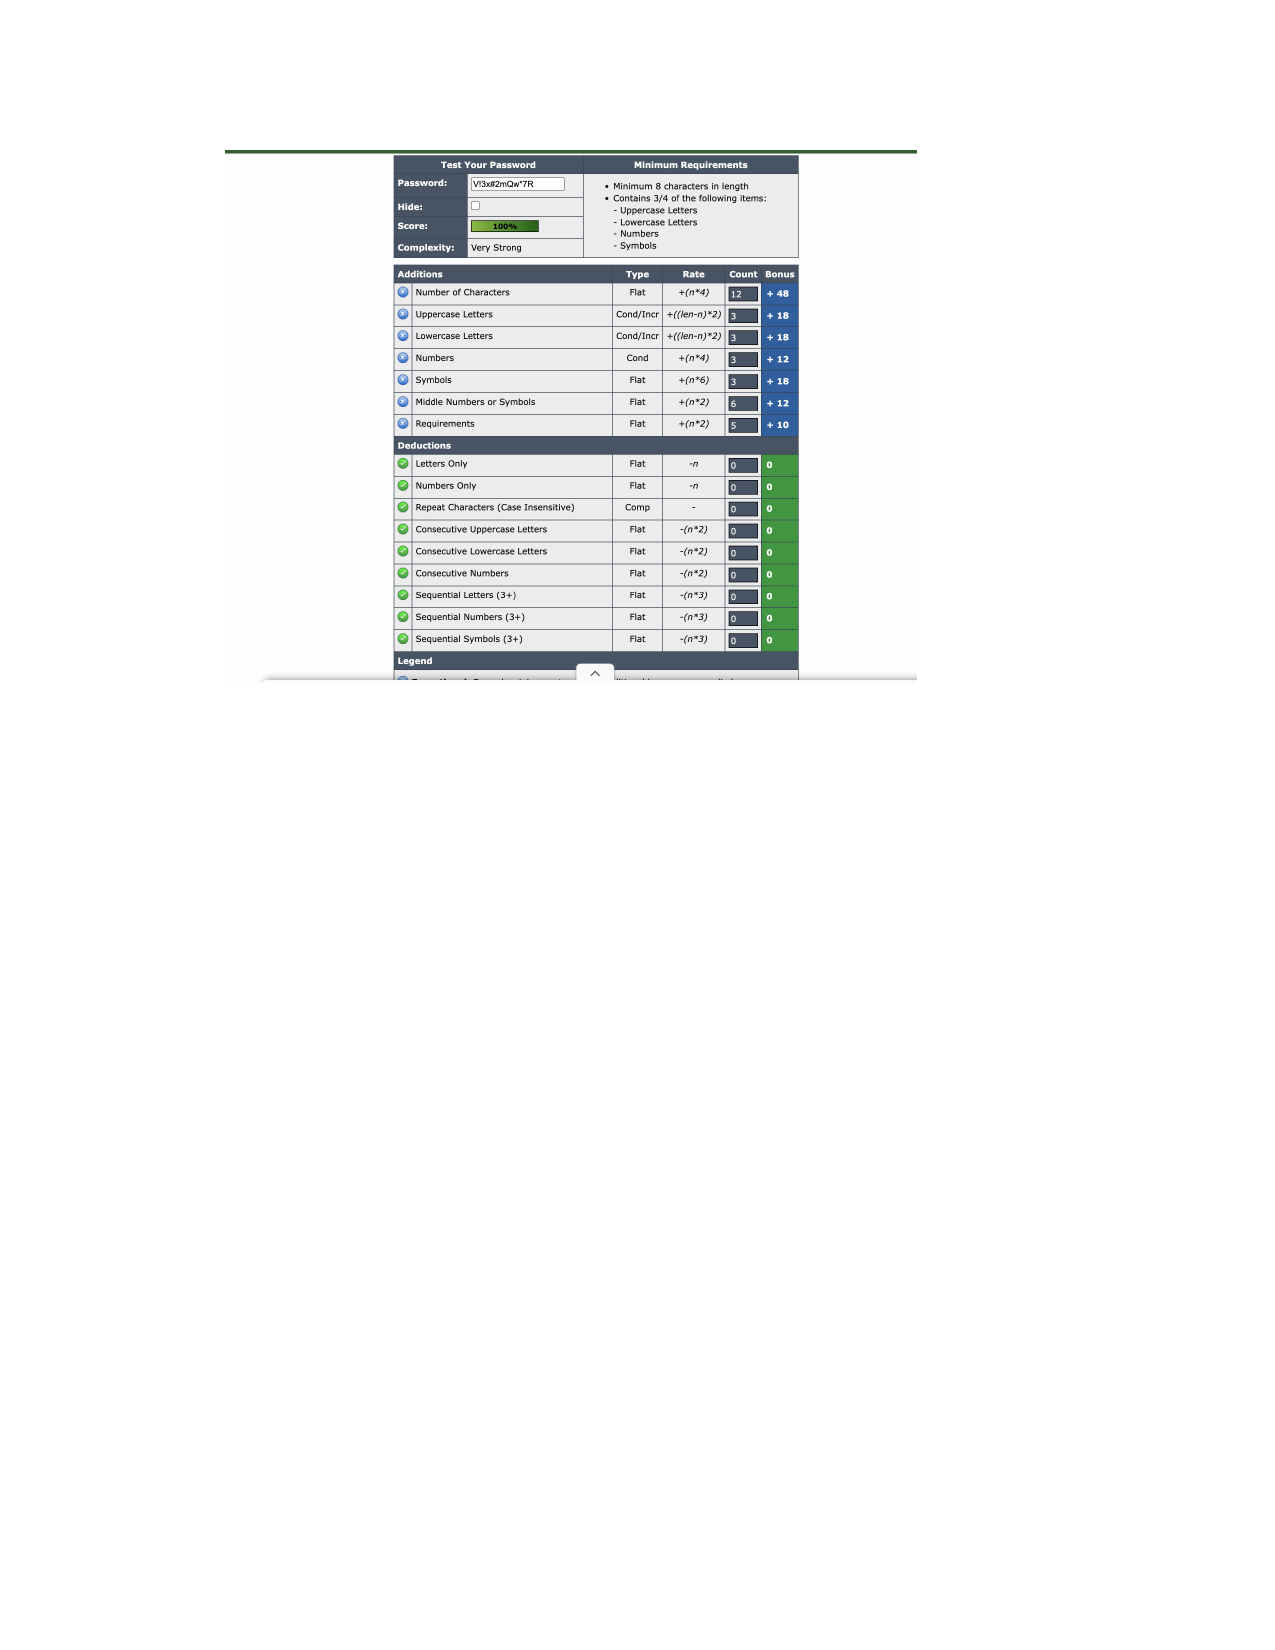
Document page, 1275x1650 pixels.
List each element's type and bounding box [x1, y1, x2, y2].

picture [225, 150, 917, 683]
